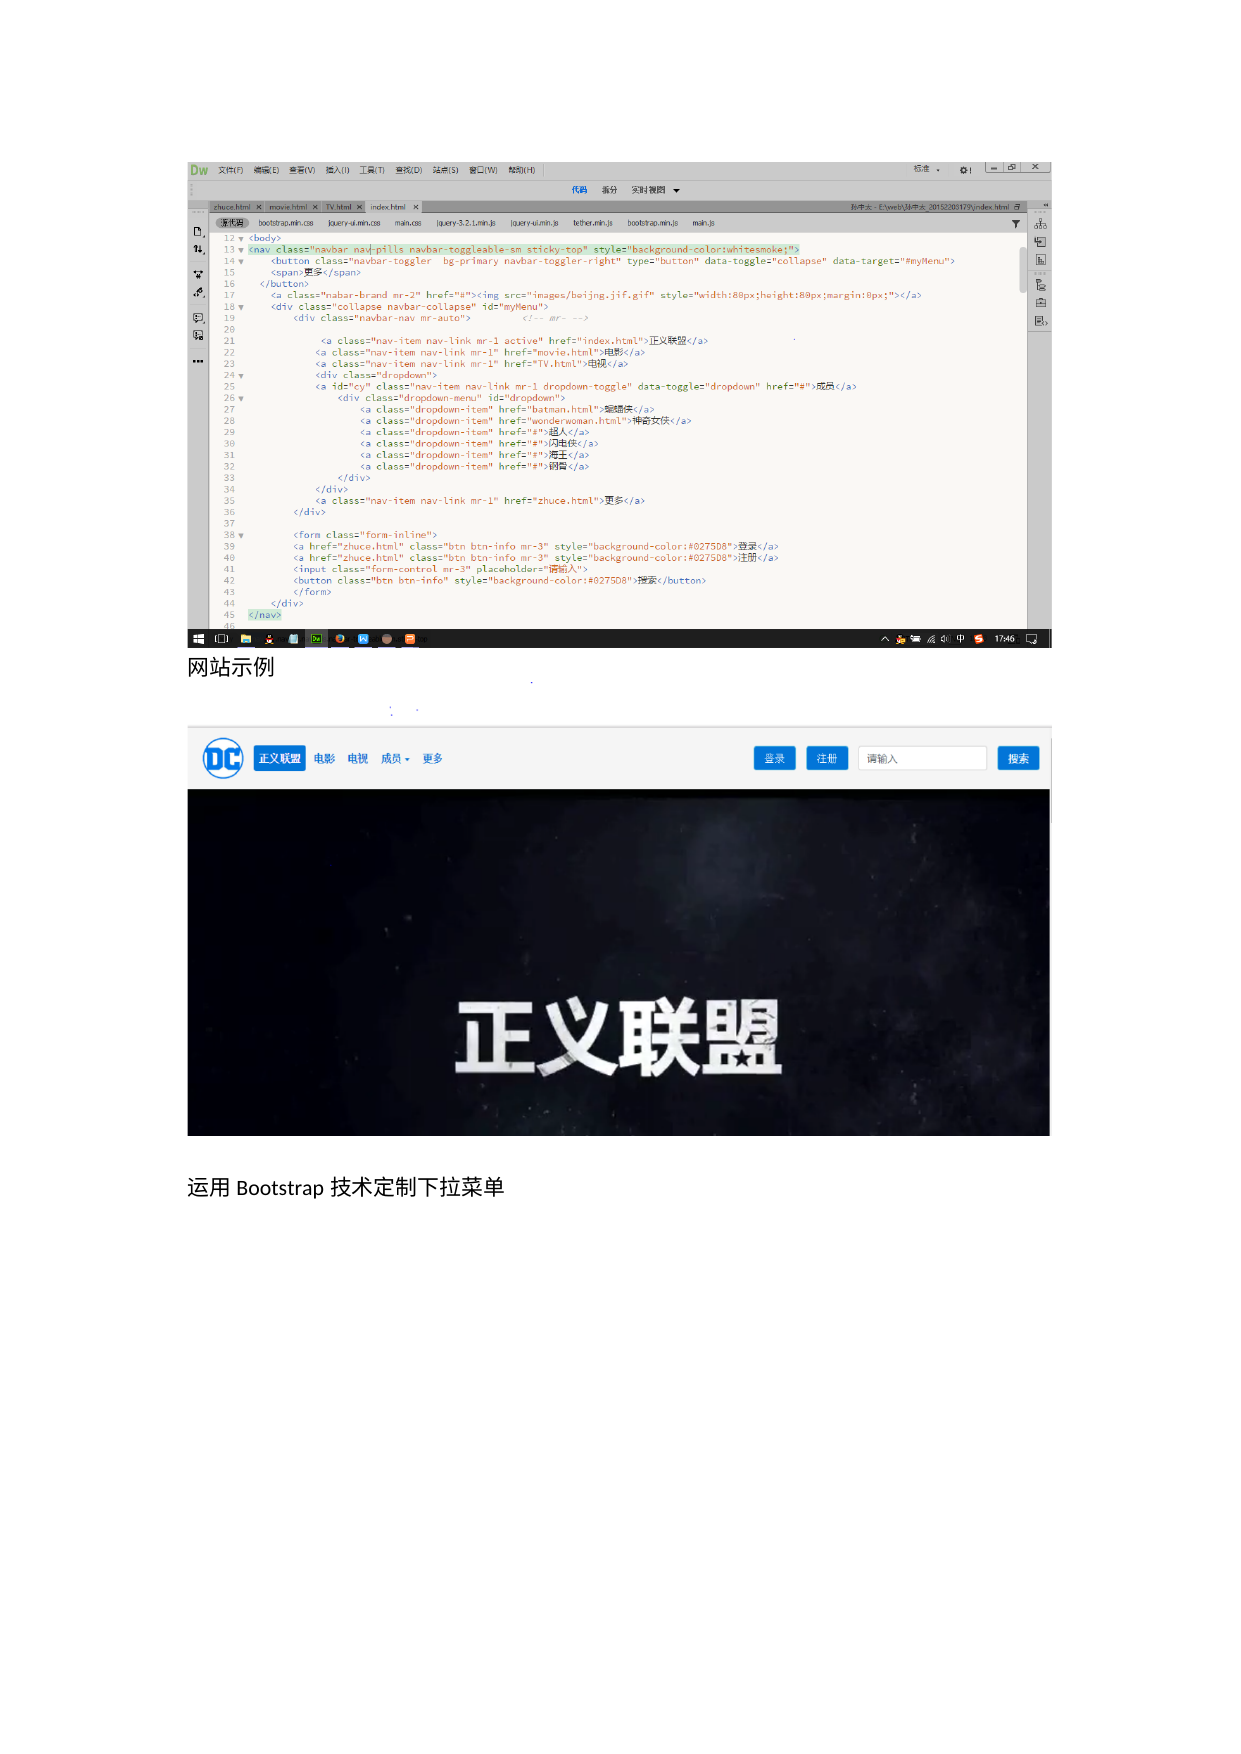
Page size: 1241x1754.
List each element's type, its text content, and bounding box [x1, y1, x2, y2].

text 网站示例 [187, 649, 1053, 682]
text 运用 Bootstrap 技术定制下拉菜单 [187, 1169, 1053, 1202]
picture [187, 682, 1052, 1136]
picture [187, 162, 1052, 648]
